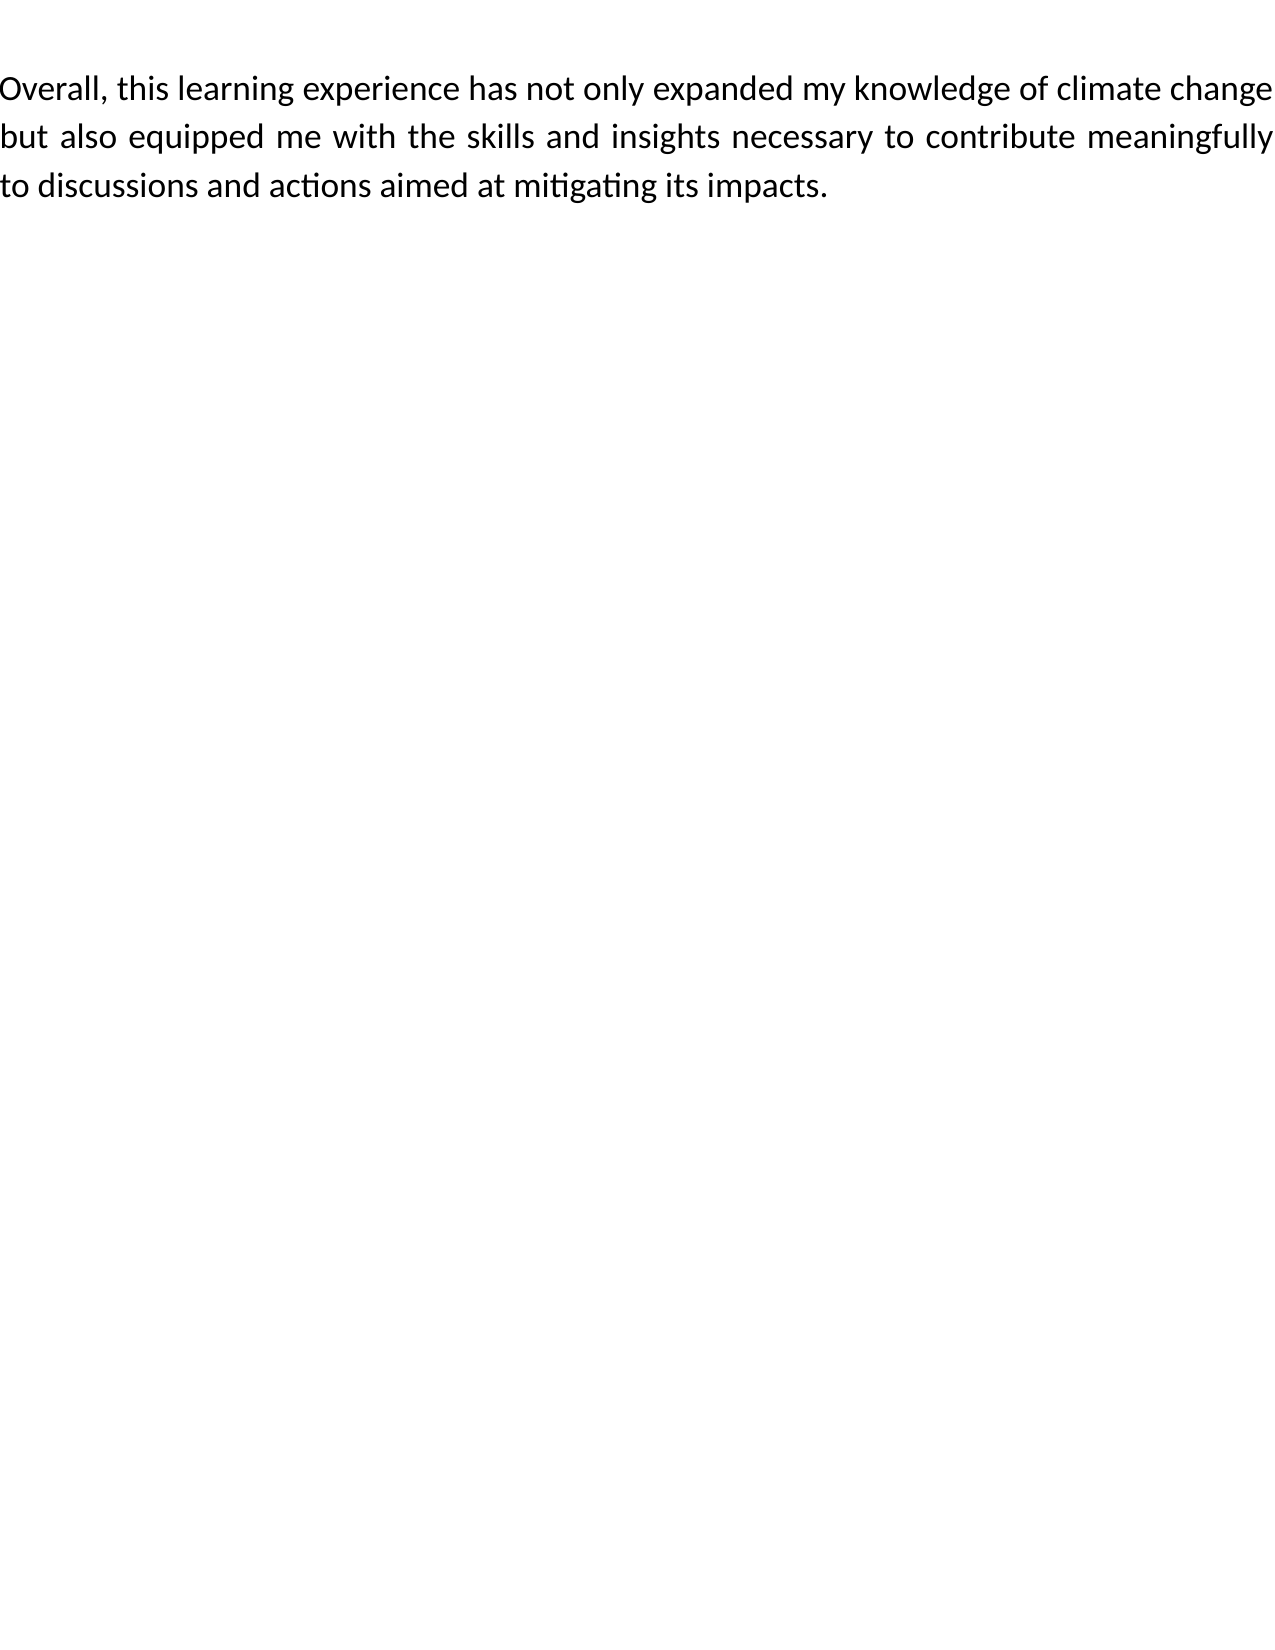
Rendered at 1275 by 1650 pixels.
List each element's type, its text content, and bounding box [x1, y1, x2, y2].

text Overall, this learning experience has not only expanded my knowledge of climate change but also equipped me with the skills and insights necessary to contribute meaningfully to discussions and actions aimed at mitigating its impacts. [0, 66, 1275, 206]
